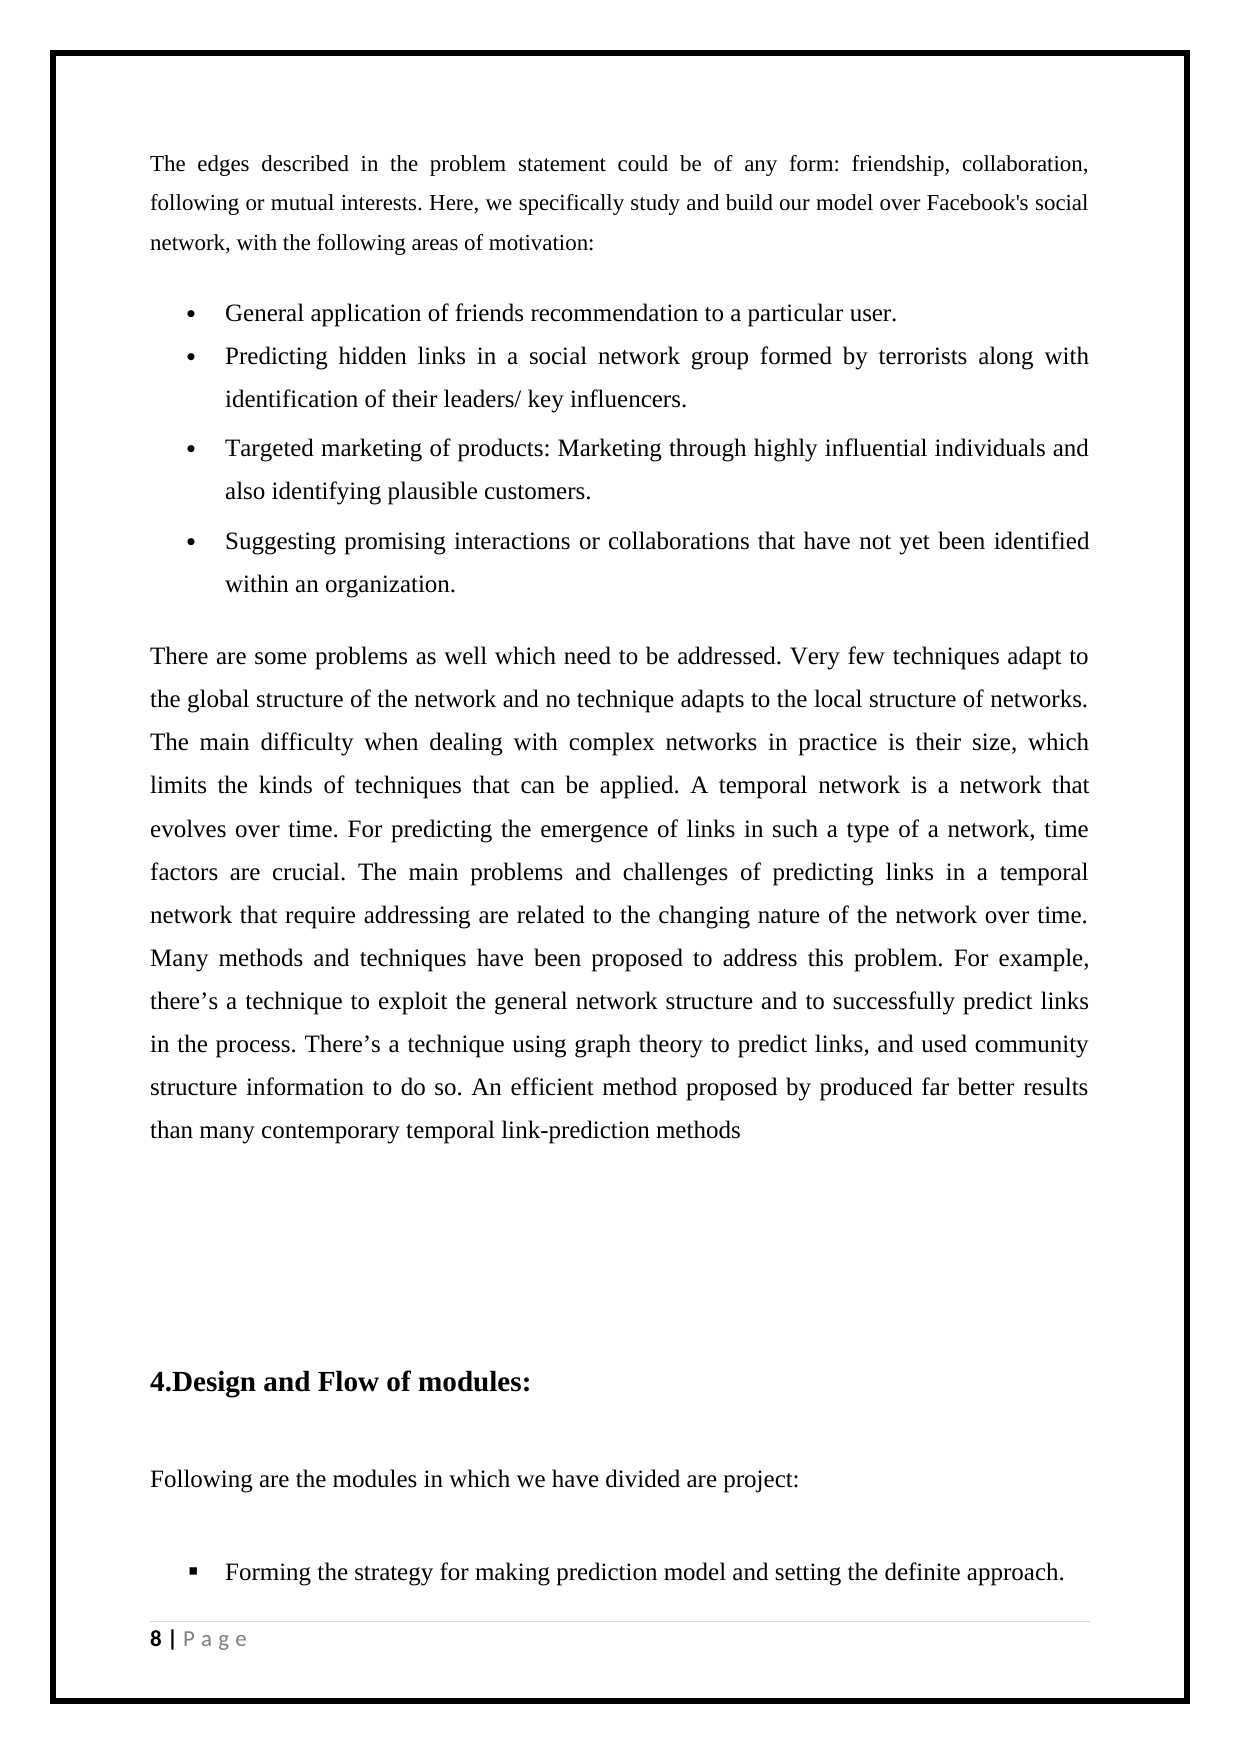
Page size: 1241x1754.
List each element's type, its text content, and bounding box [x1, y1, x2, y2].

list Predicting hidden links in a social network group formed by terrorists along with identification of their leaders/ key influencers. [187, 341, 1090, 413]
subtitle Forming the strategy for making prediction model and setting the definite approach. [187, 1557, 1090, 1586]
text There are some problems as well which need to be addressed. Very few techniques adapt to the global structure of the network and no technique adapts to the local structure of networks. The main difficulty when dealing with complex networks in practice is their size, which limits the kinds of techniques that can be applied. A temporal network is a network that evolves over time. For predicting the emergence of links in such a type of a network, time factors are crucial. The main problems and challenges of predicting links in a temporal network that require addressing are related to the changing nature of the network over time. Many methods and techniques have been proposed to address this problem. For example, there’s a technique to exploit the general network structure and to successfully predict links in the process. There’s a technique using graph theory to predict links, and used community structure information to do so. An efficient method proposed by produced far better results than many contemporary temporal link-prediction methods [150, 641, 1090, 1144]
text The edges described in the problem statement could be of any form: friendship, collaboration, following or mutual interests. Here, we specifically study and build our model over Facebook's social network, with the following areas of motivation: [150, 150, 1090, 255]
list Suggesting promising interactions or collaborations that have not yet been identified within an organization. [187, 526, 1090, 598]
subtitle Following are the modules in which we have divided are project: [150, 1464, 1090, 1493]
list Targeted marketing of products: Marketing through highly influential individuals and also identifying plausible customers. [187, 433, 1090, 505]
list General application of friends recommendation to a particular user. [187, 298, 1090, 326]
subtitle 4.Design and Flow of modules: [150, 1364, 1090, 1398]
